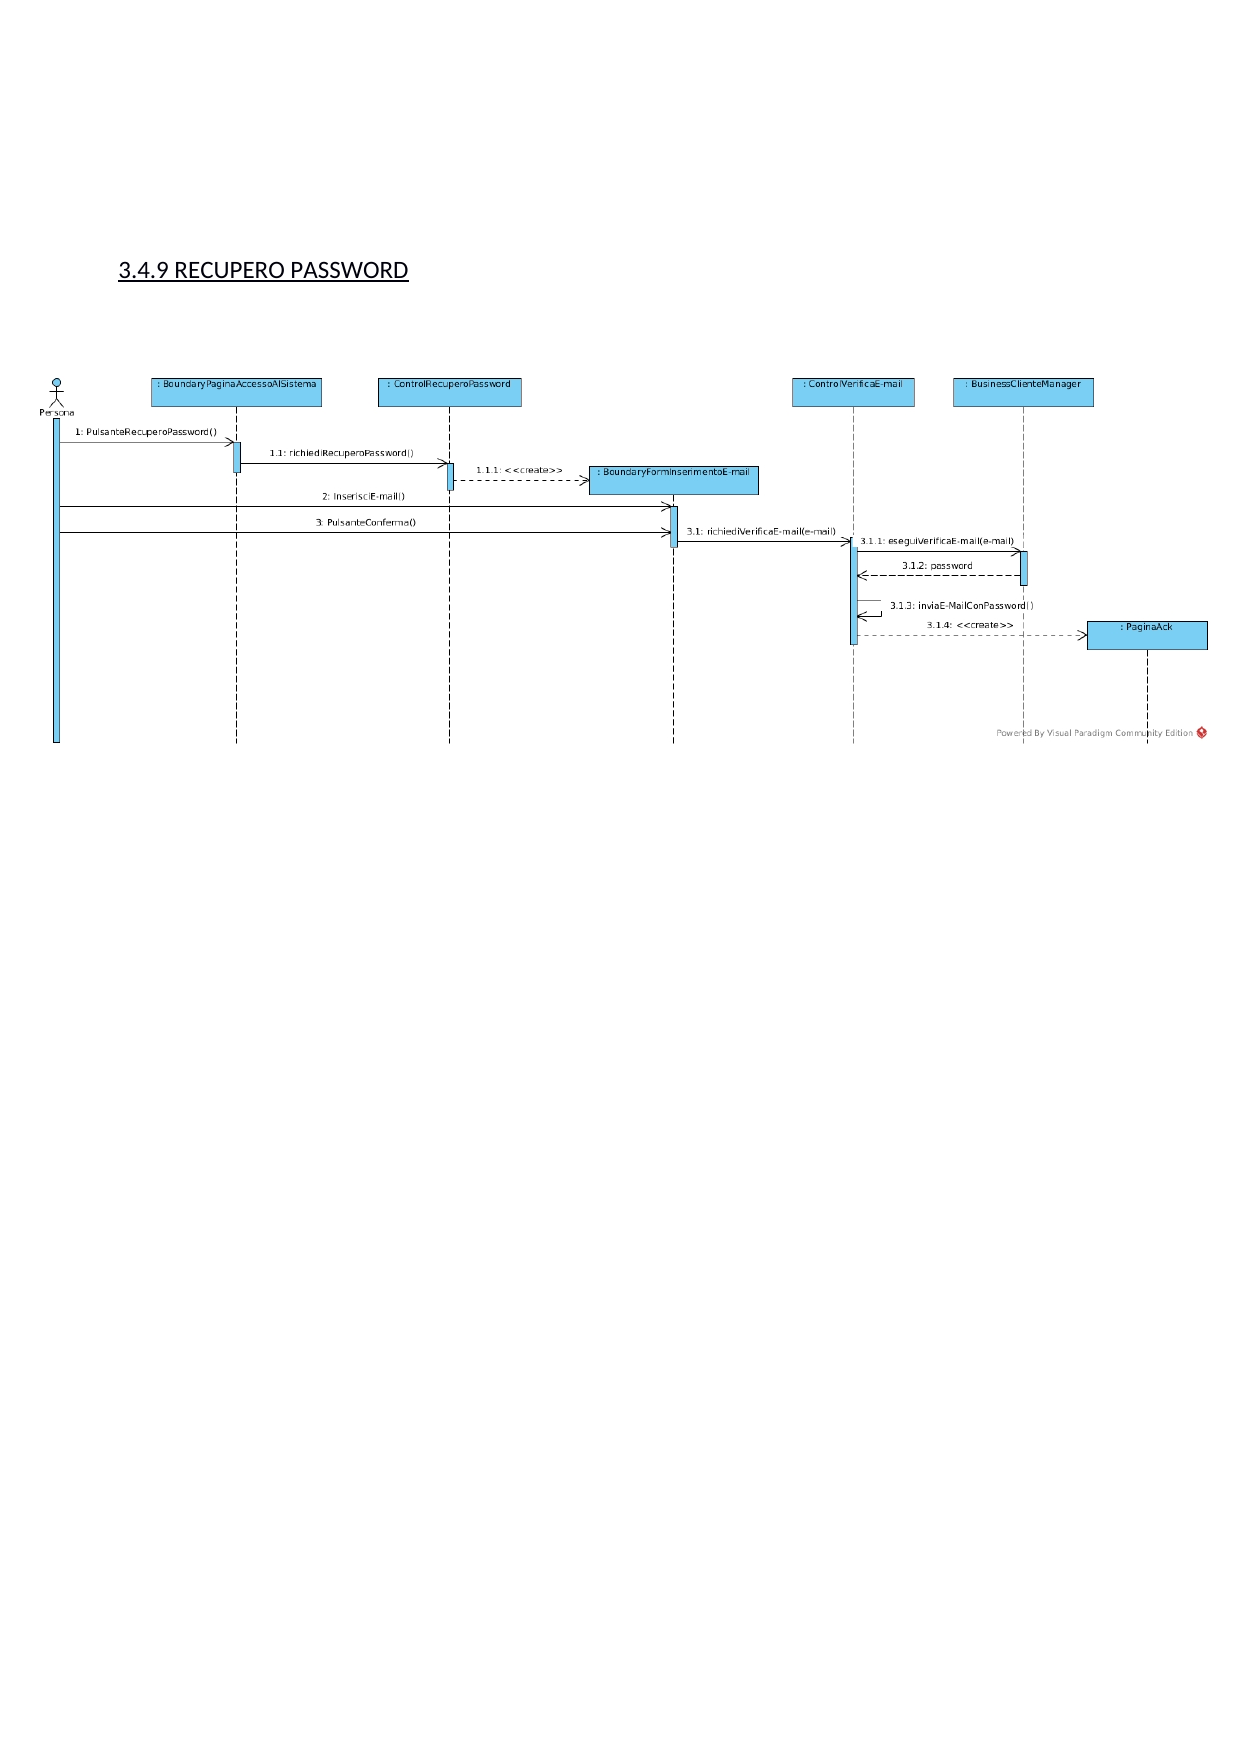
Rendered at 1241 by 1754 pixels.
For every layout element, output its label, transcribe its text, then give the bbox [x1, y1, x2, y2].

text 3.4.9 RECUPERO PASSWORD [118, 254, 1122, 284]
picture [29, 376, 1211, 746]
